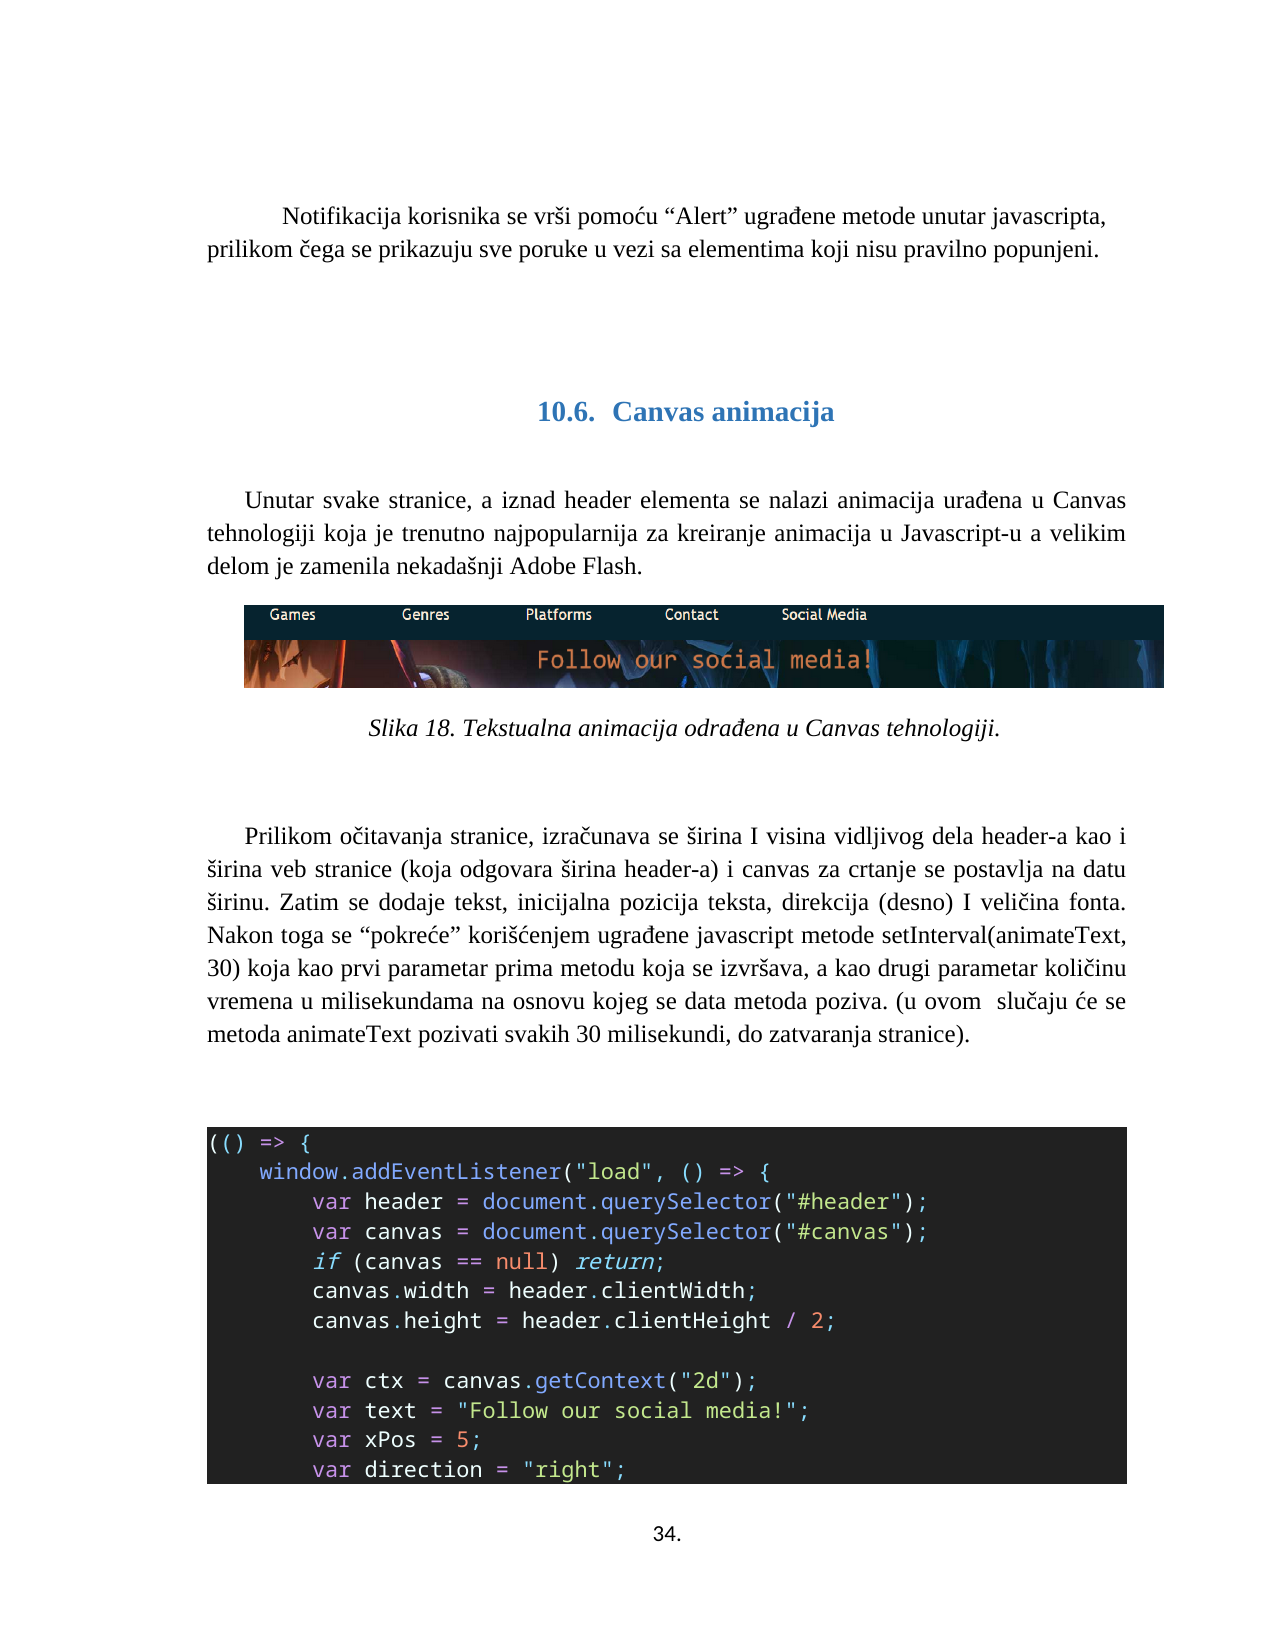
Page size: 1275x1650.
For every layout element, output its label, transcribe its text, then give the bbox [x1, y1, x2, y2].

text if (canvas == null) return; [207, 1246, 1127, 1276]
picture [953, 642, 958, 650]
text canvas.width = header.clientWidth; [207, 1276, 1127, 1305]
text (() => { [207, 1127, 1127, 1156]
picture [244, 605, 1164, 688]
text var ctx = canvas.getContext("2d"); [207, 1365, 1127, 1395]
text Slika 18. Tekstualna animacija odrađena u Canvas tehnologiji. [207, 713, 1127, 742]
text Prilikom očitavanja stranice, izračunava se širina I visina vidljivog dela header-a kao i širina veb stranice (koja odgovara širina header-a) i canvas za crtanje se postavlja na datu širinu. Zatim se dodaje tekst, inicijalna pozicija teksta, direkcija (desno) I veličina fonta. Nakon toga se “pokreće” korišćenjem ugrađene javascript metode setInterval(animateText, 30) koja kao prvi parametar prima metodu koja se izvršava, a kao drugi parametar količinu vremena u milisekundama na osnovu kojeg se data metoda poziva. (u ovom slučaju će se metoda animateText pozivati svakih 30 milisekundi, do zatvaranja stranice). [207, 821, 1127, 1048]
text canvas.height = header.clientHeight / 2; [207, 1305, 1127, 1335]
text var direction = "right"; [207, 1454, 1127, 1484]
text var header = document.querySelector("#header"); [207, 1186, 1127, 1216]
text var xPos = 5; [207, 1424, 1127, 1454]
subtitle Canvas animacija [244, 394, 1127, 427]
text window.addEventListener("load", () => { [207, 1156, 1127, 1186]
text Unutar svake stranice, a iznad header elementa se nalazi animacija urađena u Canvas tehnologiji koja je trenutno najpopularnija za kreiranje animacija u Javascript-u a velikim delom je zamenila nekadašnji Adobe Flash. [207, 485, 1127, 580]
text Notifikacija korisnika se vrši pomoću “Alert” ugrađene metode unutar javascripta, prilikom čega se prikazuju sve poruke u vezi sa elementima koji nisu pravilno popunjeni. [207, 201, 1127, 262]
text var text = "Follow our social media!"; [207, 1395, 1127, 1424]
text var canvas = document.querySelector("#canvas"); [207, 1216, 1127, 1246]
